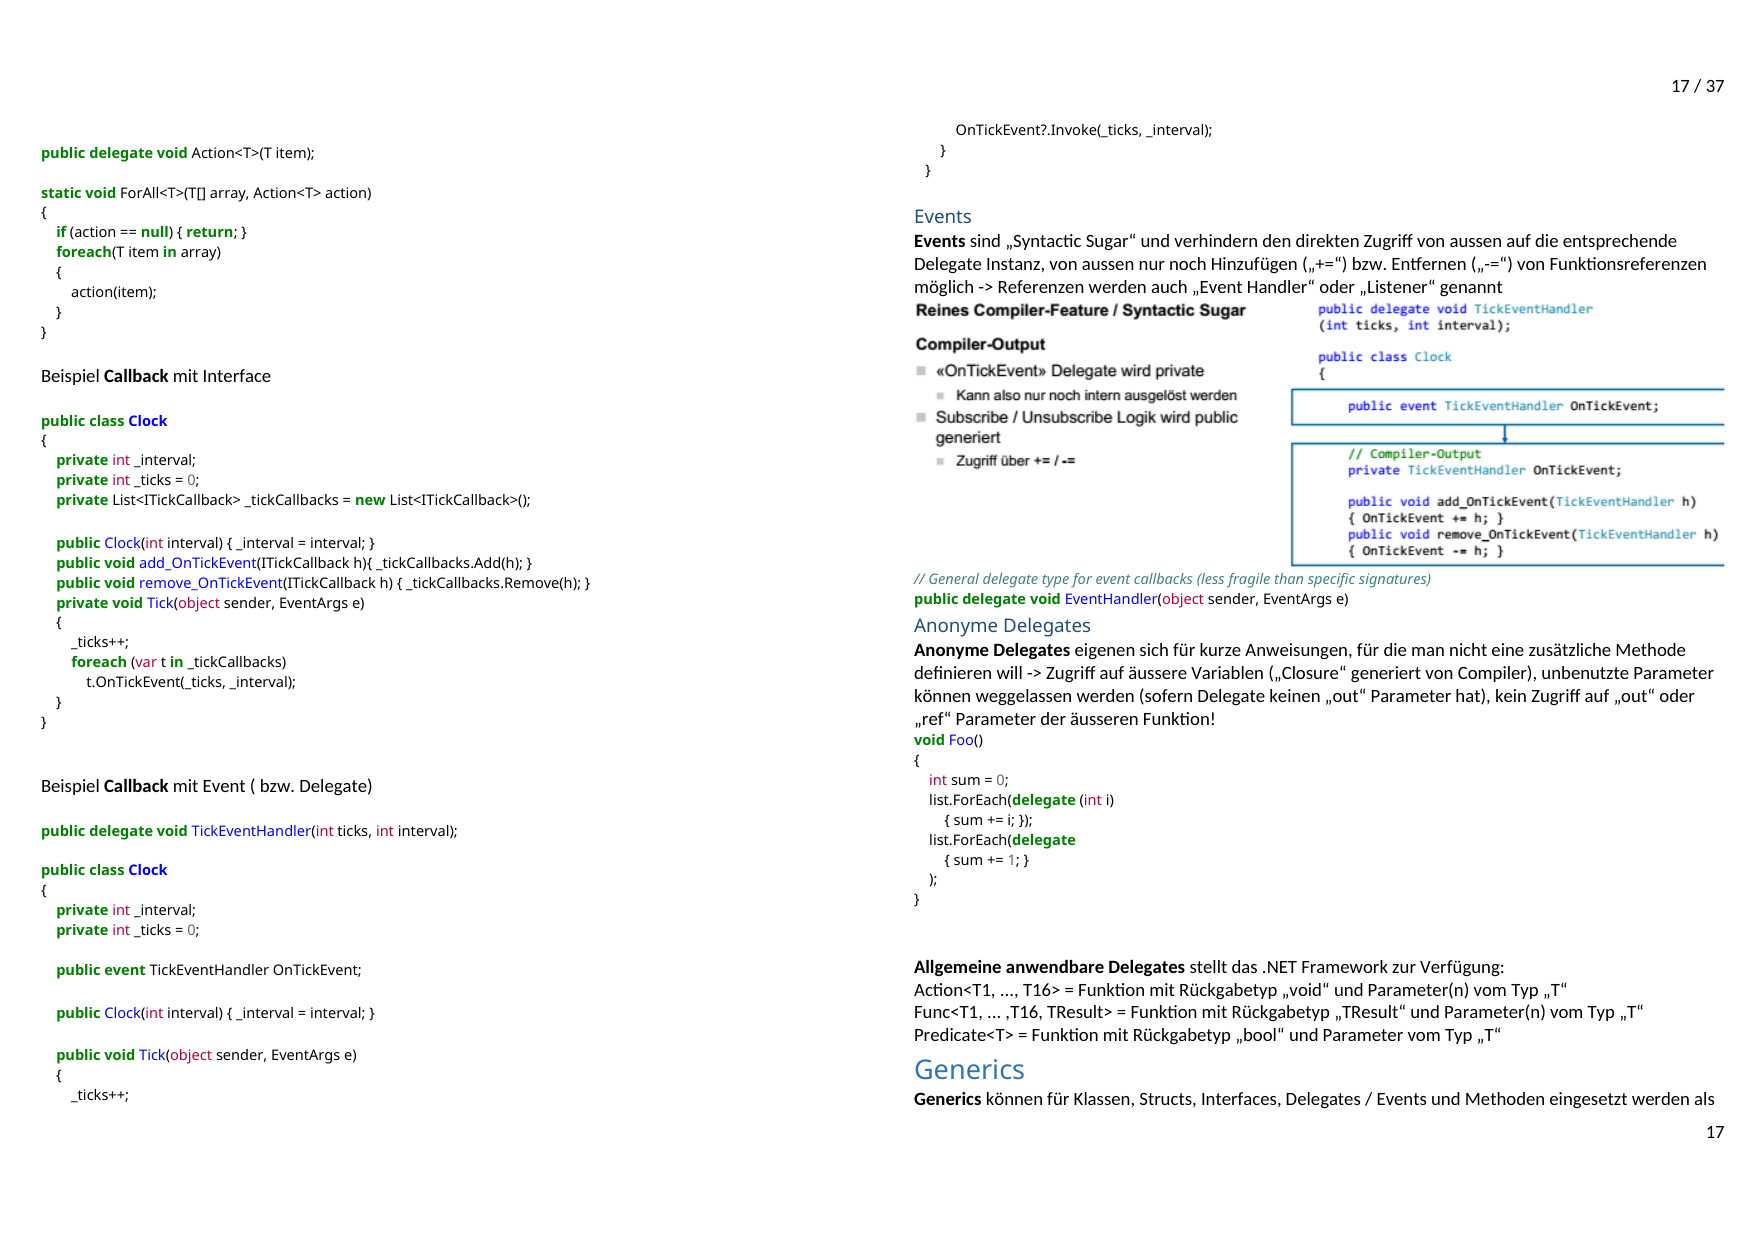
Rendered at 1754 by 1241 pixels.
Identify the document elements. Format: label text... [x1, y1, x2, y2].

text Allgemeine anwendbare Delegates stellt das .NET Framework zur Verfügung: [914, 955, 1724, 978]
picture [913, 297, 1725, 569]
text void Foo() [914, 730, 1724, 750]
text Predicate<T> = Funktion mit Rückgabetyp „bool“ und Parameter vom Typ „T“ [914, 1023, 1724, 1046]
subtitle Anonyme Delegates [914, 613, 1724, 638]
text Events sind „Syntactic Sugar“ und verhindern den direkten Zugriff von aussen auf die entsprechende Delegate Instanz, von aussen nur noch Hinzufügen („+=“) bzw. Entfernen („-=“) von Funktionsreferenzen möglich -> Referenzen werden auch „Event Handler“ oder „Listener“ genannt [914, 229, 1724, 297]
text // General delegate type for event callbacks (less fragile than specific signatures) [914, 569, 1724, 589]
text { sum += 1; } [914, 849, 1724, 869]
subtitle Generics [914, 1051, 1724, 1087]
table_cell Beispiel Callback mit Event ( bzw. Delegate) public delegate void TickEventHandler(int ticks, int interval); public class Clock { private int _interval; private int _ticks = 0; public event TickEventHandler OnTickEvent; public Clock(int interval) { _interval = interval; } public void Tick(object sender, EventArgs e) { _ticks++; OnTickEvent?.Invoke(_ticks, _interval); } } [30, 775, 839, 1105]
text Func<T1, ... ,T16, TResult> = Funktion mit Rückgabetyp „TResult“ und Parameter(n) vom Typ „T“ [914, 1001, 1724, 1023]
text { sum += i; }); [914, 809, 1724, 829]
text public delegate void EventHandler(object sender, EventArgs e) [914, 589, 1724, 608]
text Generics können für Klassen, Structs, Interfaces, Delegates / Events und Methoden eingesetzt werden als [914, 1087, 1724, 1110]
text int sum = 0; [914, 770, 1724, 789]
text list.ForEach(delegate (int i) [914, 789, 1724, 809]
subtitle Events [914, 203, 1724, 229]
text Action<T1, ..., T16> = Funktion mit Rückgabetyp „void“ und Parameter(n) vom Typ „T“ [914, 978, 1724, 1001]
text Anonyme Delegates eigenen sich für kurze Anweisungen, für die man nicht eine zusätzliche Methode definieren will -> Zugriff auf äussere Variablen („Closure“ generiert von Compiler), unbenutzte Parameter können weggelassen werden (sofern Delegate keinen „out“ Parameter hat), kein Zugriff auf „out“ oder „ref“ Parameter der äusseren Funktion! [914, 638, 1724, 730]
text list.ForEach(delegate [914, 829, 1724, 849]
text ); [914, 869, 1724, 889]
table_cell Beispiel Callback mit Event ( bzw. Delegate) public delegate void TickEventHandler(int ticks, int interval); public class Clock { private int _interval; private int _ticks = 0; public event TickEventHandler OnTickEvent; public Clock(int interval) { _interval = interval; } public void Tick(object sender, EventArgs e) { _ticks++; OnTickEvent?.Invoke(_ticks, _interval); } } [914, 120, 1723, 199]
text { [914, 750, 1724, 770]
table_cell Beispiel Callback mit Interface public class Clock { private int _interval; private int _ticks = 0; private List<ITickCallback> _tickCallbacks = new List<ITickCallback>(); public Clock(int interval) { _interval = interval; } public void add_OnTickEvent(ITickCallback h){ _tickCallbacks.Add(h); } public void remove_OnTickEvent(ITickCallback h) { _tickCallbacks.Remove(h); } private void Tick(object sender, EventArgs e) { _ticks++; foreach (var t in _tickCallbacks) t.OnTickEvent(_ticks, _interval); } } [30, 365, 839, 774]
text } [914, 889, 1724, 909]
